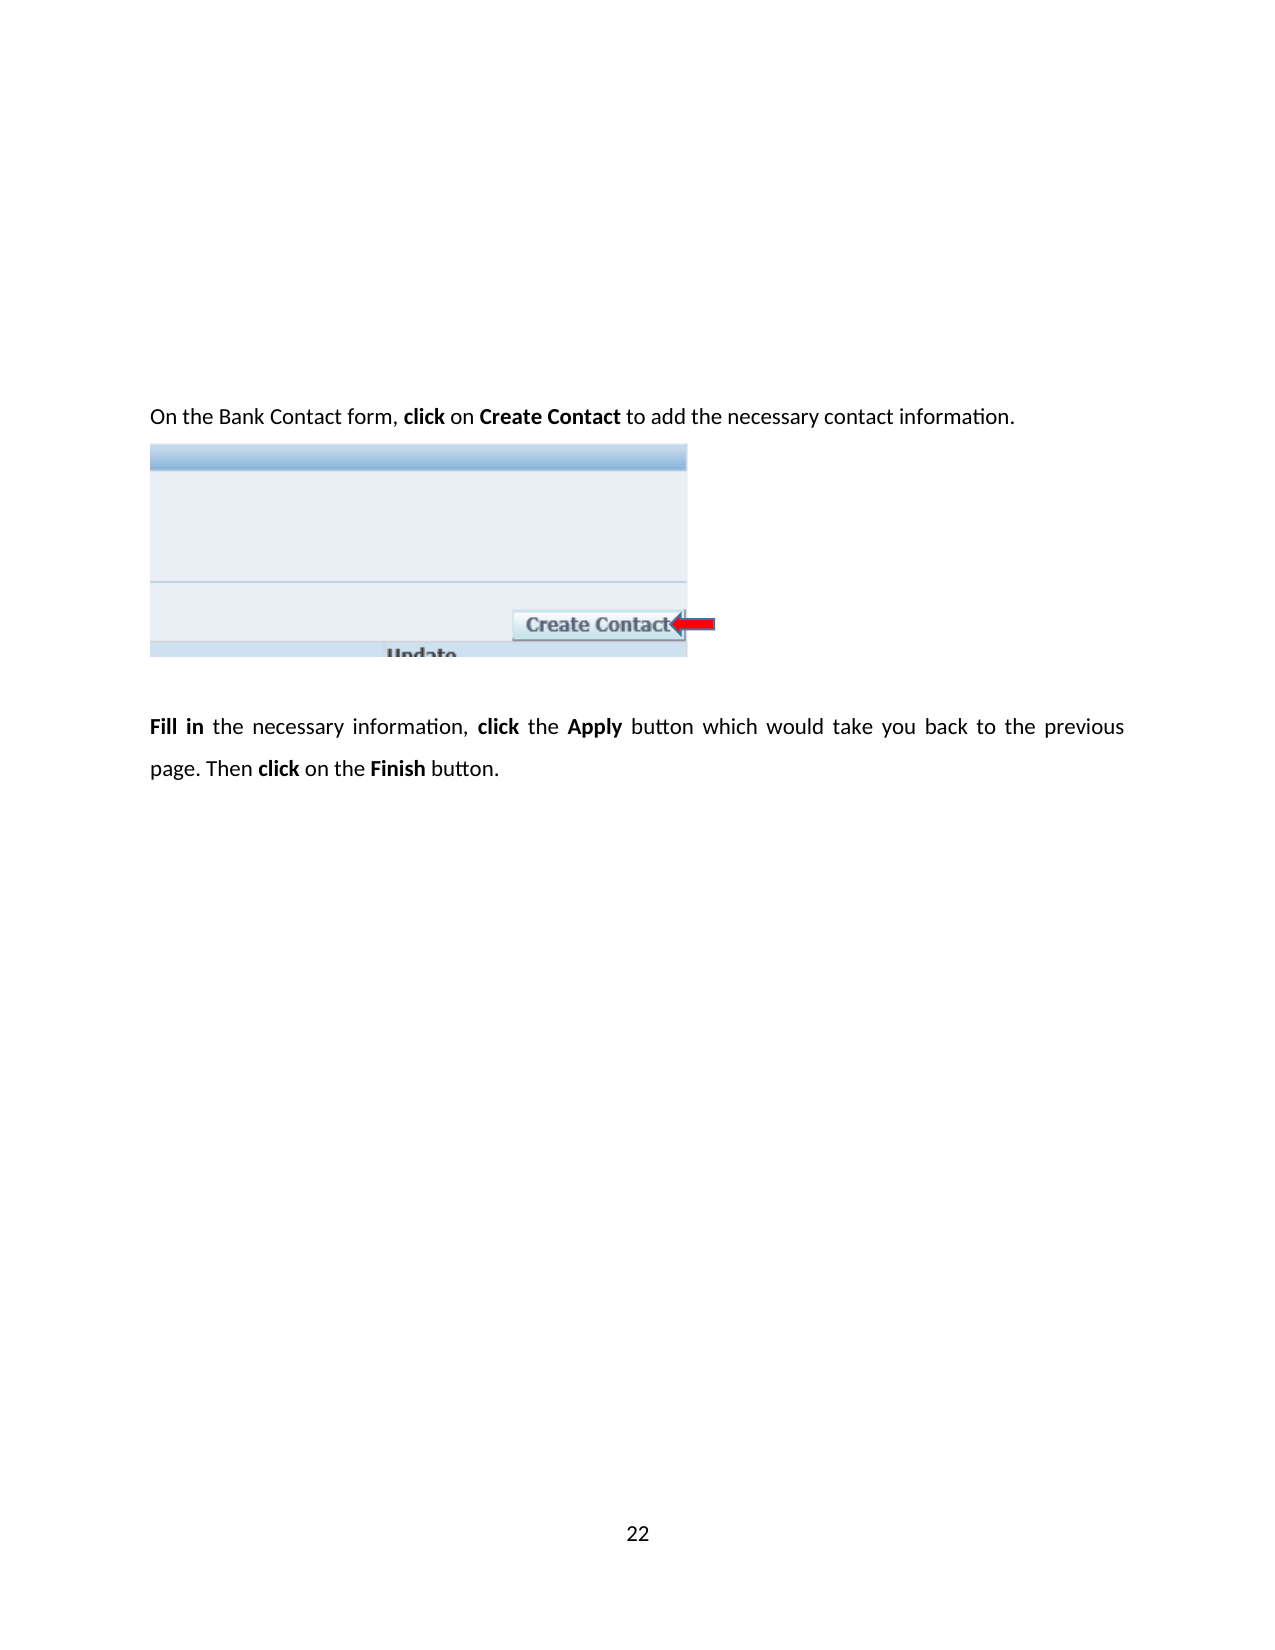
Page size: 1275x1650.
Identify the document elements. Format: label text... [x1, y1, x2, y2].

text On the Bank Contact form, click on Create Contact to add the necessary contact information. [150, 402, 1125, 430]
picture [150, 443, 694, 657]
text Fill in the necessary information, click the Apply button which would take you back to the previous page. Then click on the Finish button. [150, 712, 1125, 782]
